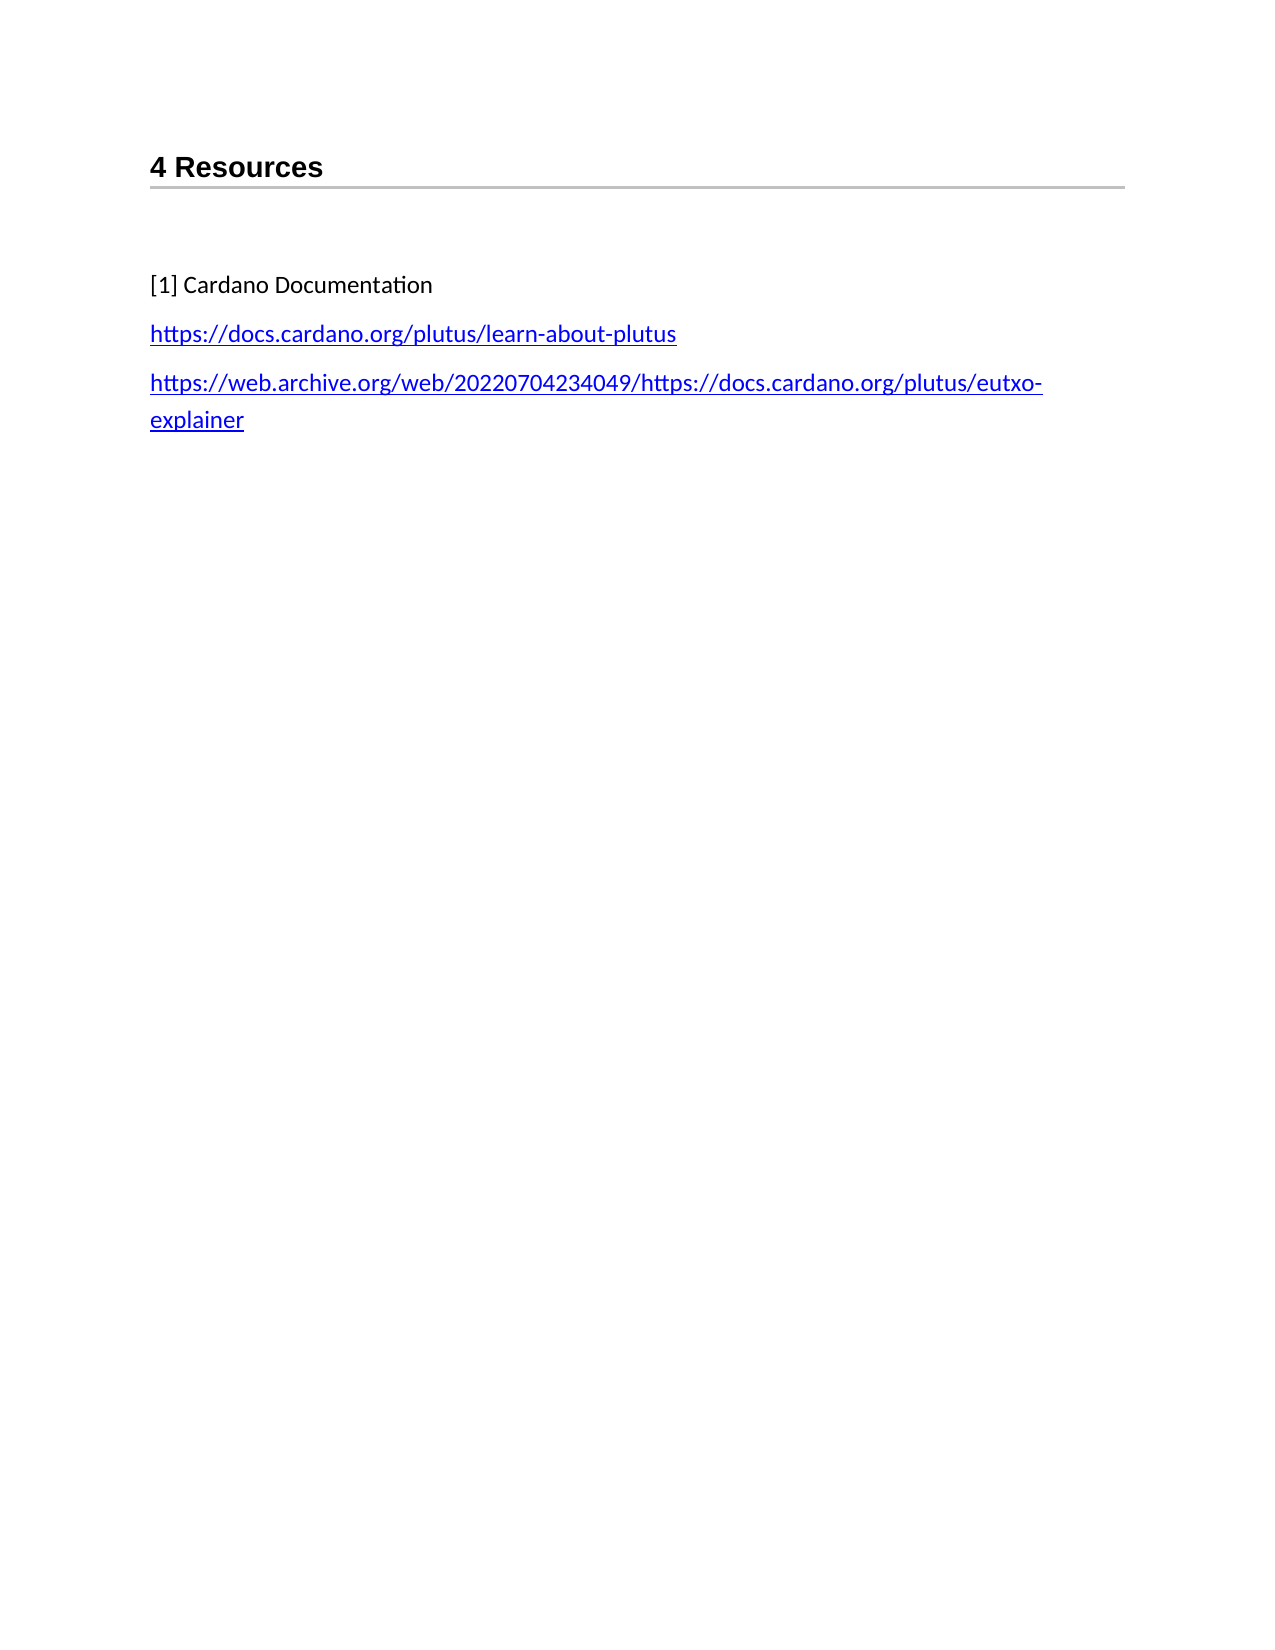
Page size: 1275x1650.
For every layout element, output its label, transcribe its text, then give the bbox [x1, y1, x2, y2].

subtitle Resources [150, 150, 1125, 186]
text https://web.archive.org/web/20220704234049/https://docs.cardano.org/plutus/eutxo-explainer [150, 368, 1125, 435]
text https://docs.cardano.org/plutus/learn-about-plutus [150, 318, 1125, 349]
text [1] Cardano Documentation [150, 269, 1125, 300]
